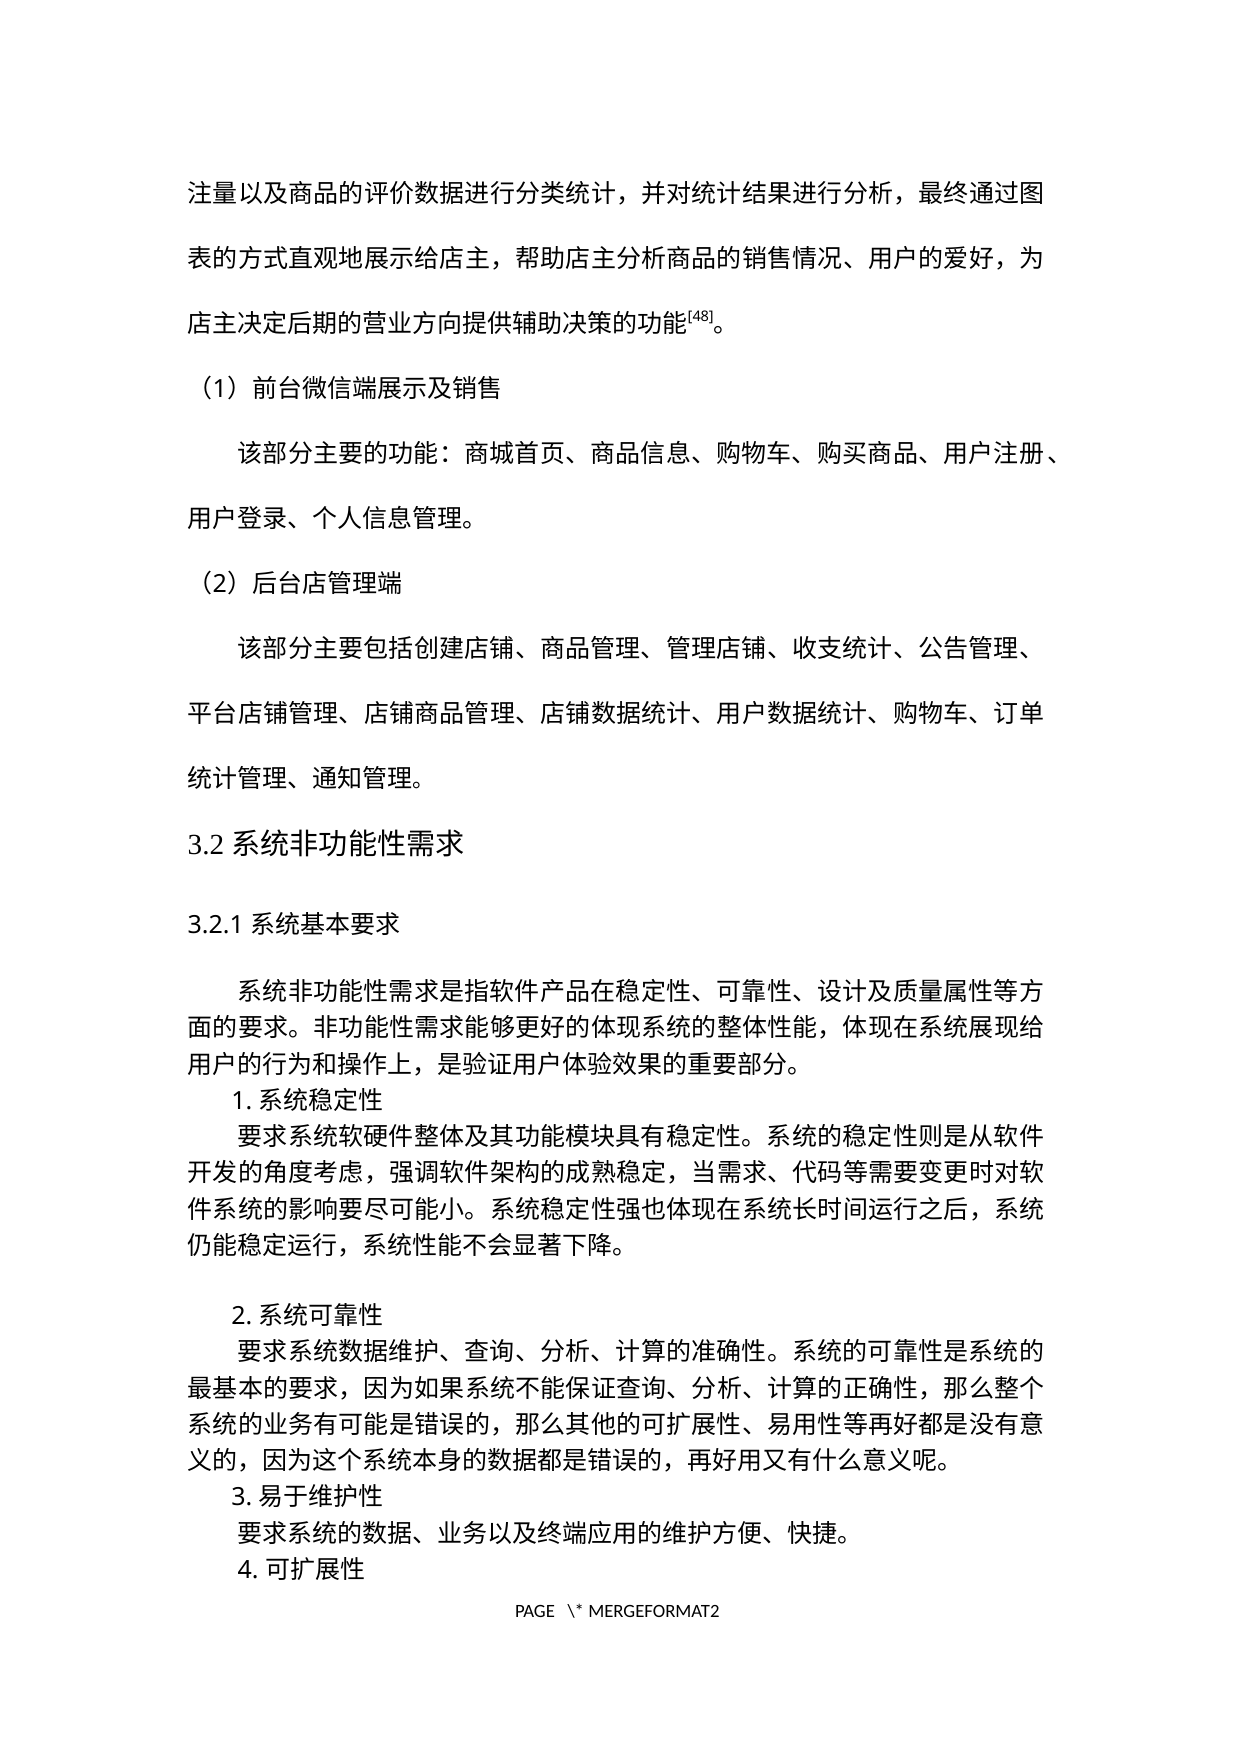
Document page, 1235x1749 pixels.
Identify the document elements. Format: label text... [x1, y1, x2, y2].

text 要求系统数据维护、查询、分析、计算的准确性。系统的可靠性是系统的最基本的要求，因为如果系统不能保证查询、分析、计算的正确性，那么整个系统的业务有可能是错误的，那么其他的可扩展性、易用性等再好都是没有意义的，因为这个系统本身的数据都是错误的，再好用又有什么意义呢。 [187, 1332, 1047, 1477]
text 该部分主要的功能：商城首页、商品信息、购物车、购买商品、用户注册、用户登录、个人信息管理。 [187, 419, 1047, 549]
text 要求系统的数据、业务以及终端应用的维护方便、快捷。 [187, 1513, 1047, 1549]
text （1）前台微信端展示及销售 [187, 354, 1047, 419]
list 3. 易于维护性 [231, 1477, 1047, 1513]
text 该部分主要包括创建店铺、商品管理、管理店铺、收支统计、公告管理、平台店铺管理、店铺商品管理、店铺数据统计、用户数据统计、购物车、订单统计管理、通知管理。 [187, 614, 1047, 809]
text 要求系统软硬件整体及其功能模块具有稳定性。系统的稳定性则是从软件开发的角度考虑，强调软件架构的成熟稳定，当需求、代码等需要变更时对软件系统的影响要尽可能小。系统稳定性强也体现在系统长时间运行之后，系统仍能稳定运行，系统性能不会显著下降。 [187, 1117, 1047, 1262]
text 3.2.1 系统基本要求 [187, 890, 1047, 955]
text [187, 159, 1047, 354]
list 2. 系统可靠性 [231, 1296, 1047, 1332]
text 4. 可扩展性 [187, 1549, 1047, 1586]
list 1. 系统稳定性 [231, 1080, 1047, 1117]
text （2）后台店管理端 [187, 549, 1047, 614]
text 系统非功能性需求是指软件产品在稳定性、可靠性、设计及质量属性等方面的要求。非功能性需求能够更好的体现系统的整体性能，体现在系统展现给用户的行为和操作上，是验证用户体验效果的重要部分。 [187, 972, 1047, 1080]
text 3.2 系统非功能性需求 [187, 809, 1047, 874]
